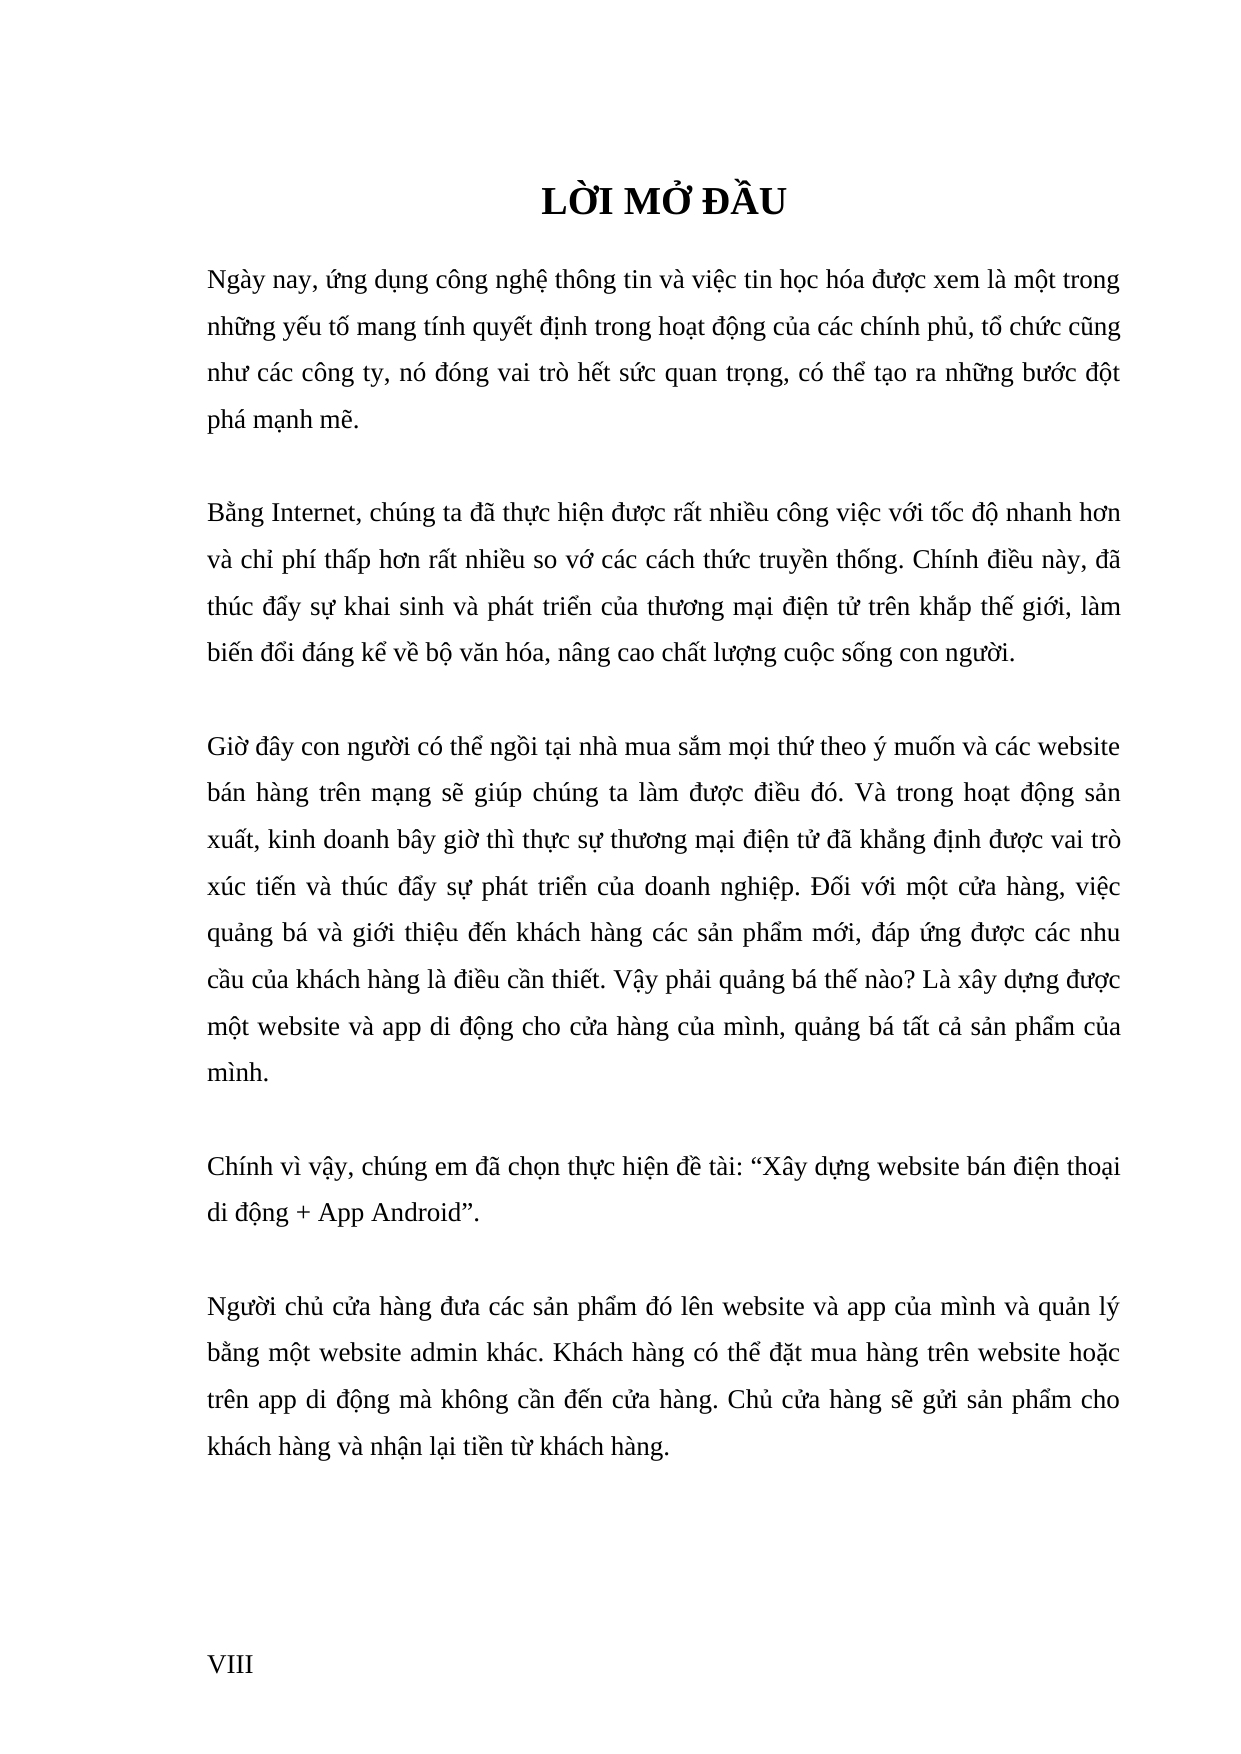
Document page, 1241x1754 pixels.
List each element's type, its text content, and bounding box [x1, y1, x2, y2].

text Ngày nay, ứng dụng công nghệ thông tin và việc tin học hóa được xem là một trong những yếu tố mang tính quyết định trong hoạt động của các chính phủ, tổ chức cũng như các công ty, nó đóng vai trò hết sức quan trọng, có thể tạo ra những bước đột phá mạnh mẽ. [207, 263, 1122, 434]
subtitle LỜI MỞ ĐẦU [207, 177, 1122, 223]
text Giờ đây con người có thể ngồi tại nhà mua sắm mọi thứ theo ý muốn và các website bán hàng trên mạng sẽ giúp chúng ta làm được điều đó. Và trong hoạt động sản xuất, kinh doanh bây giờ thì thực sự thương mại điện tử đã khẳng định được vai trò xúc tiến và thúc đẩy sự phát triển của doanh nghiệp. Đối với một cửa hàng, việc quảng bá và giới thiệu đến khách hàng các sản phẩm mới, đáp ứng được các nhu cầu của khách hàng là điều cần thiết. Vậy phải quảng bá thế nào? Là xây dựng được một website và app di động cho cửa hàng của mình, quảng bá tất cả sản phẩm của mình. [207, 730, 1122, 1087]
text Bằng Internet, chúng ta đã thực hiện được rất nhiều công việc với tốc độ nhanh hơn và chỉ phí thấp hơn rất nhiều so vớ các cách thức truyền thống. Chính điều này, đã thúc đẩy sự khai sinh và phát triển của thương mại điện tử trên khắp thế giới, làm biến đổi đáng kể về bộ văn hóa, nâng cao chất lượng cuộc sống con người. [207, 496, 1122, 667]
text Người chủ cửa hàng đưa các sản phẩm đó lên website và app của mình và quản lý bằng một website admin khác. Khách hàng có thể đặt mua hàng trên website hoặc trên app di động mà không cần đến cửa hàng. Chủ cửa hàng sẽ gửi sản phẩm cho khách hàng và nhận lại tiền từ khách hàng. [207, 1290, 1122, 1461]
text Chính vì vậy, chúng em đã chọn thực hiện đề tài: “Xây dựng website bán điện thoại di động + App Android”. [207, 1150, 1122, 1227]
